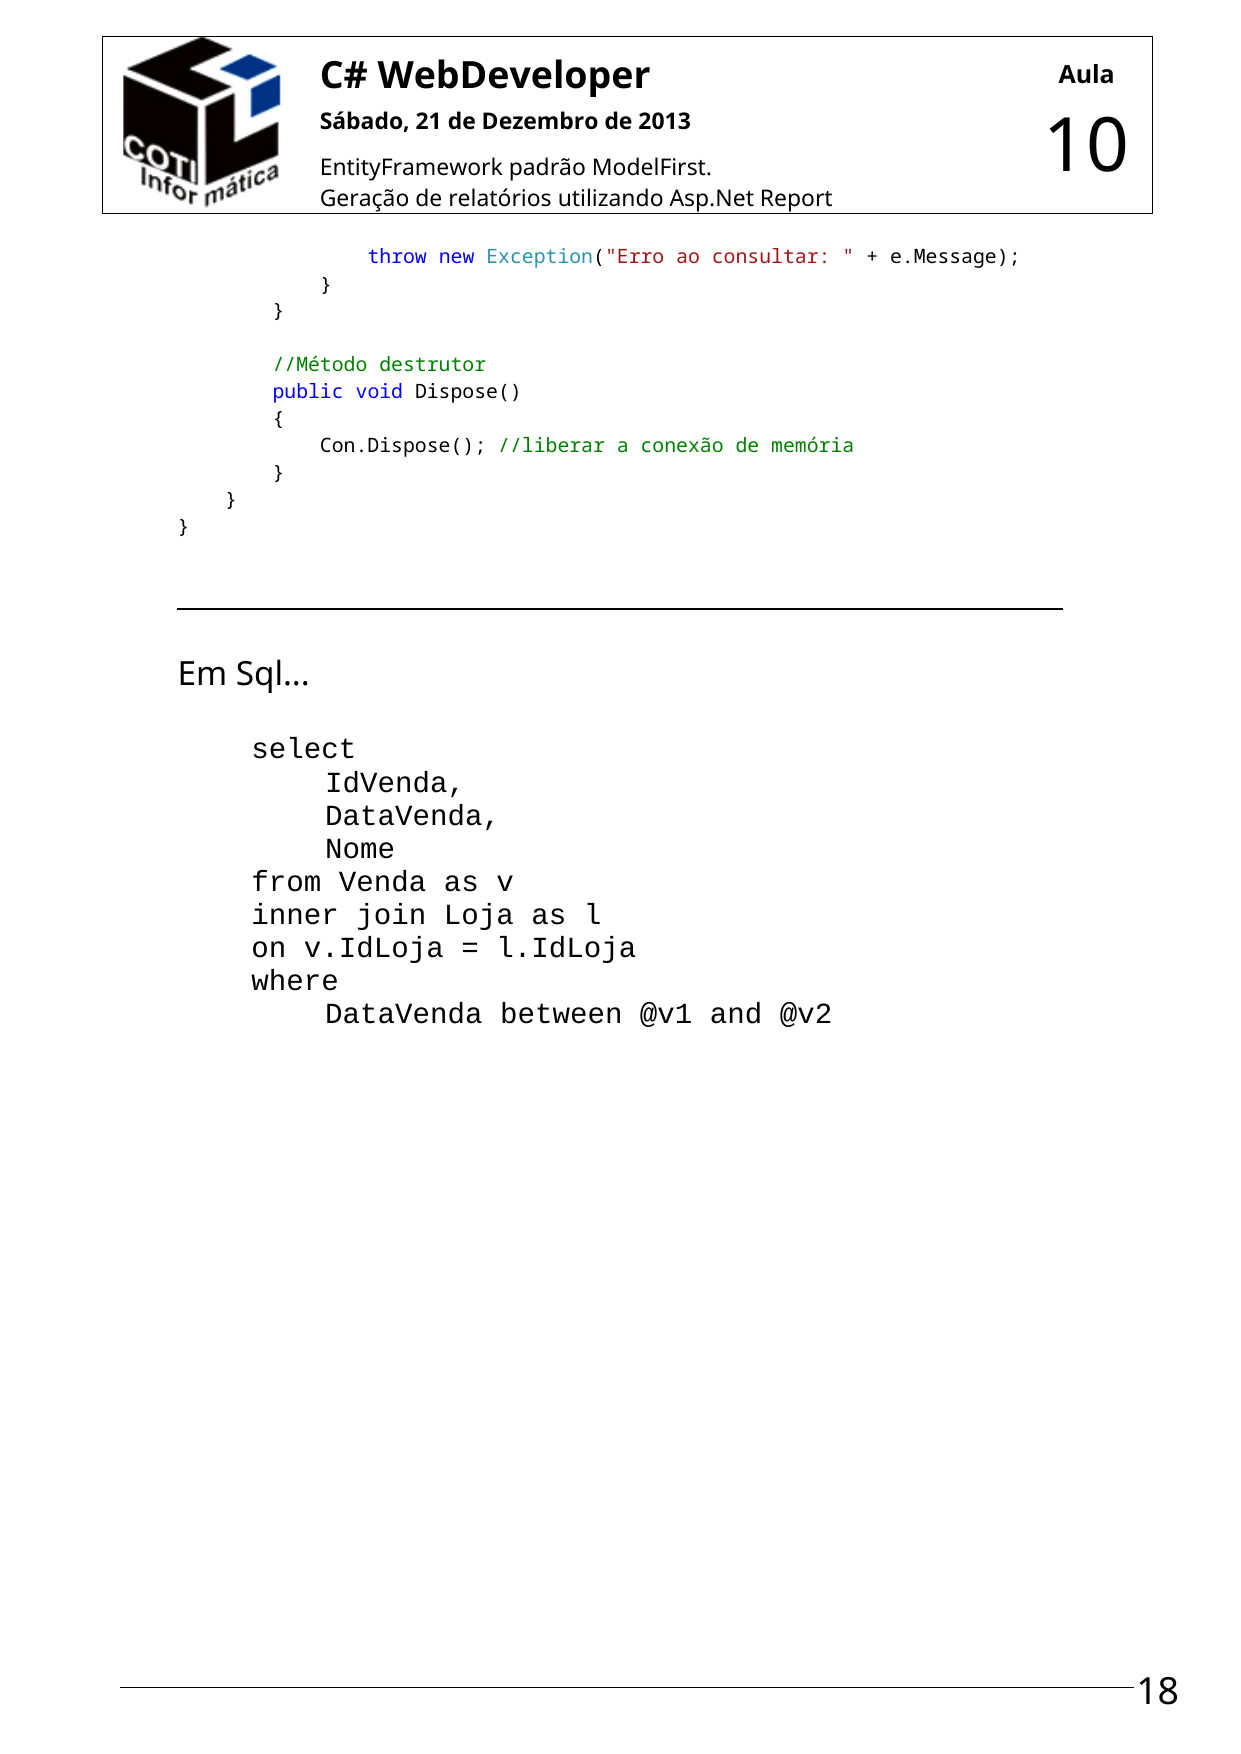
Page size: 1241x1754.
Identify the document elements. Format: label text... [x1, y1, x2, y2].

text public void Dispose() [177, 378, 1063, 405]
text { [177, 405, 1063, 432]
text Em Sql... [177, 649, 1063, 695]
text select [251, 735, 1063, 768]
text throw new Exception("Erro ao consultar: " + e.Message); [177, 243, 1063, 270]
text on v.IdLoja = l.IdLoja [251, 933, 1063, 966]
text IdVenda, [251, 768, 1063, 801]
text from Venda as v [251, 867, 1063, 900]
text } [177, 486, 1063, 513]
text Con.Dispose(); //liberar a conexão de memória [177, 432, 1063, 459]
text } [177, 297, 1063, 324]
text } [177, 270, 1063, 297]
text DataVenda between @v1 and @v2 [251, 999, 1063, 1032]
text } [177, 513, 1063, 539]
text where [251, 966, 1063, 999]
text Nome [251, 834, 1063, 867]
text inner join Loja as l [251, 900, 1063, 933]
text } [177, 459, 1063, 486]
text DataVenda, [251, 801, 1063, 834]
text //Método destrutor [177, 351, 1063, 378]
